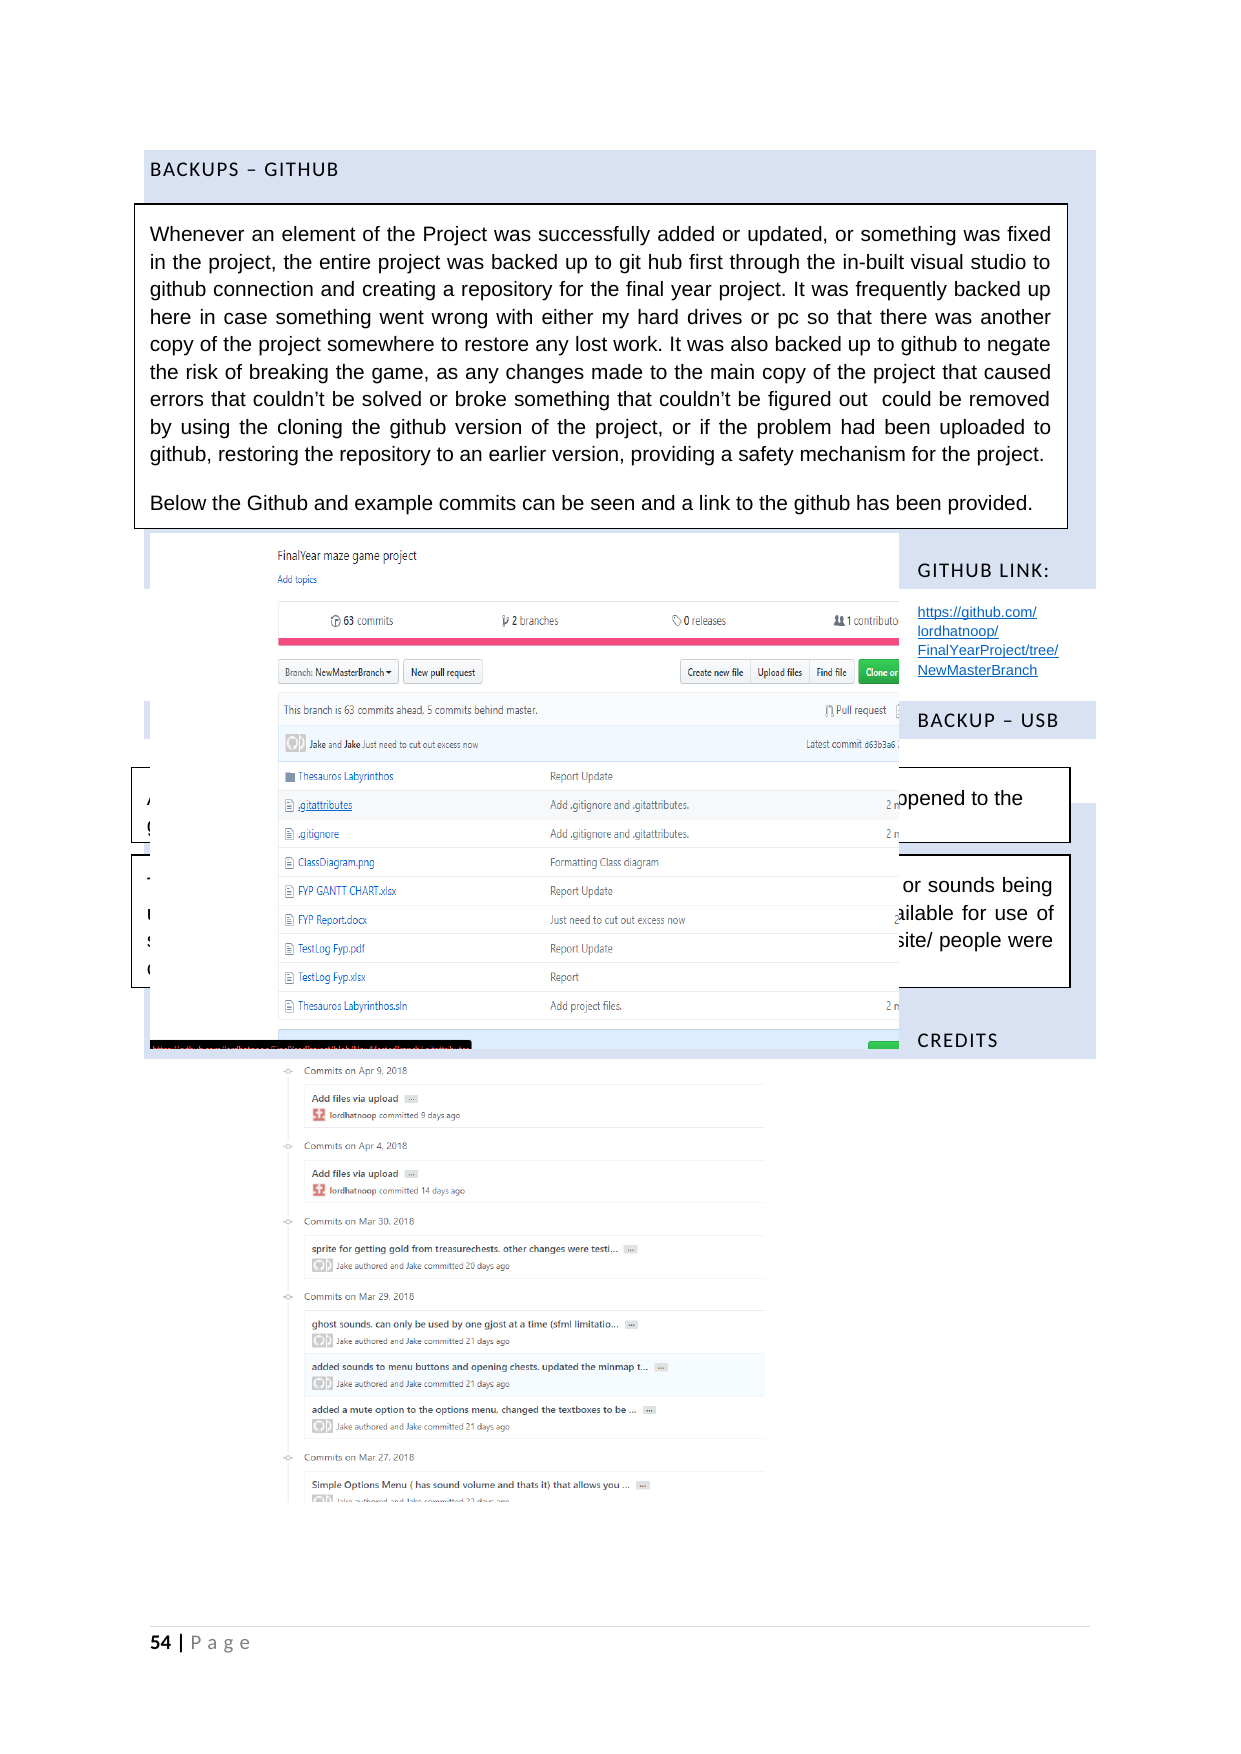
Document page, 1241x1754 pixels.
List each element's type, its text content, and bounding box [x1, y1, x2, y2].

picture [150, 1065, 764, 1502]
subtitle BackUp – USB [898, 708, 1090, 733]
subtitle Credits [150, 809, 1090, 1053]
picture [150, 533, 898, 1049]
subtitle GITHUB Link: [150, 189, 1090, 583]
text https://github.com/lordhatnoop/FinalYearProject/tree/NewMasterBranch [898, 603, 1090, 678]
subtitle BackUps – GitHUb [150, 156, 1090, 182]
